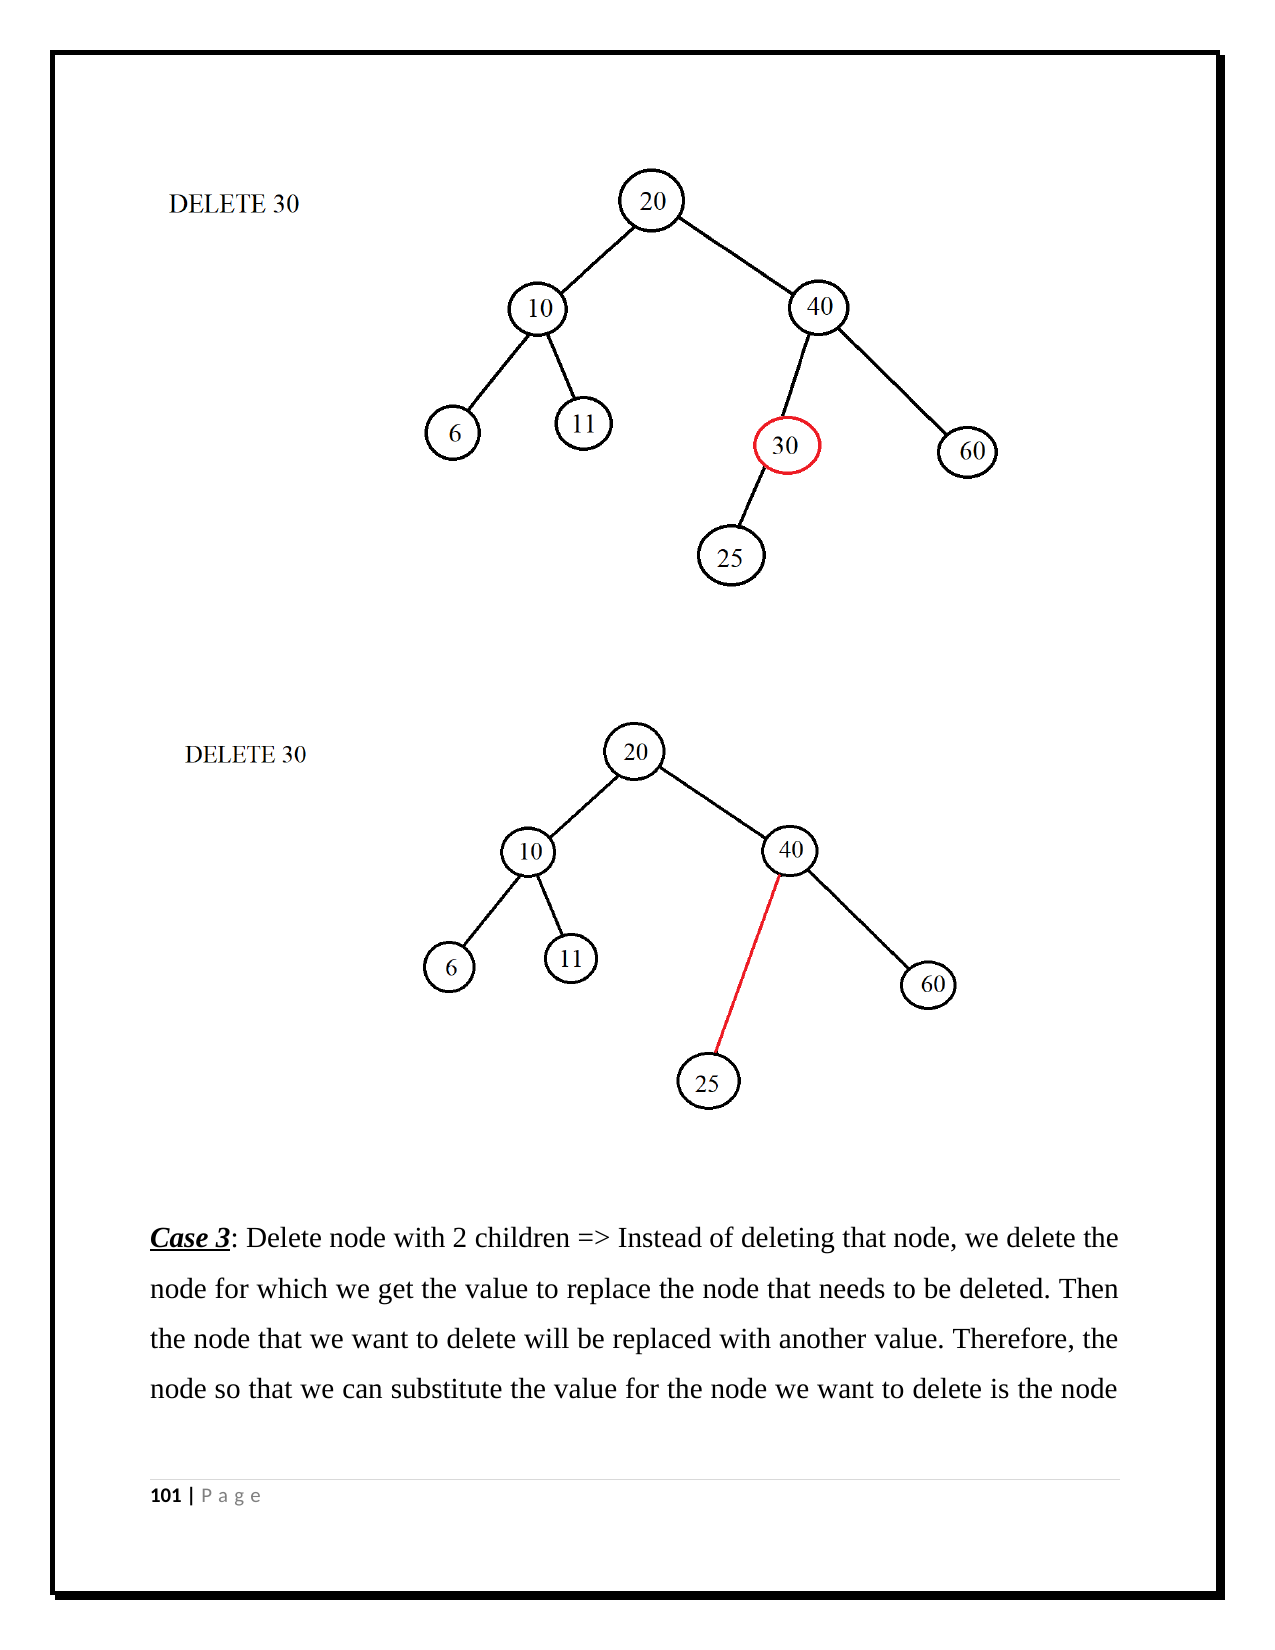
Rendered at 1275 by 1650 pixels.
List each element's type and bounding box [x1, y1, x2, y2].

picture [150, 150, 1125, 636]
text [150, 1204, 1120, 1405]
picture [150, 698, 1125, 1204]
